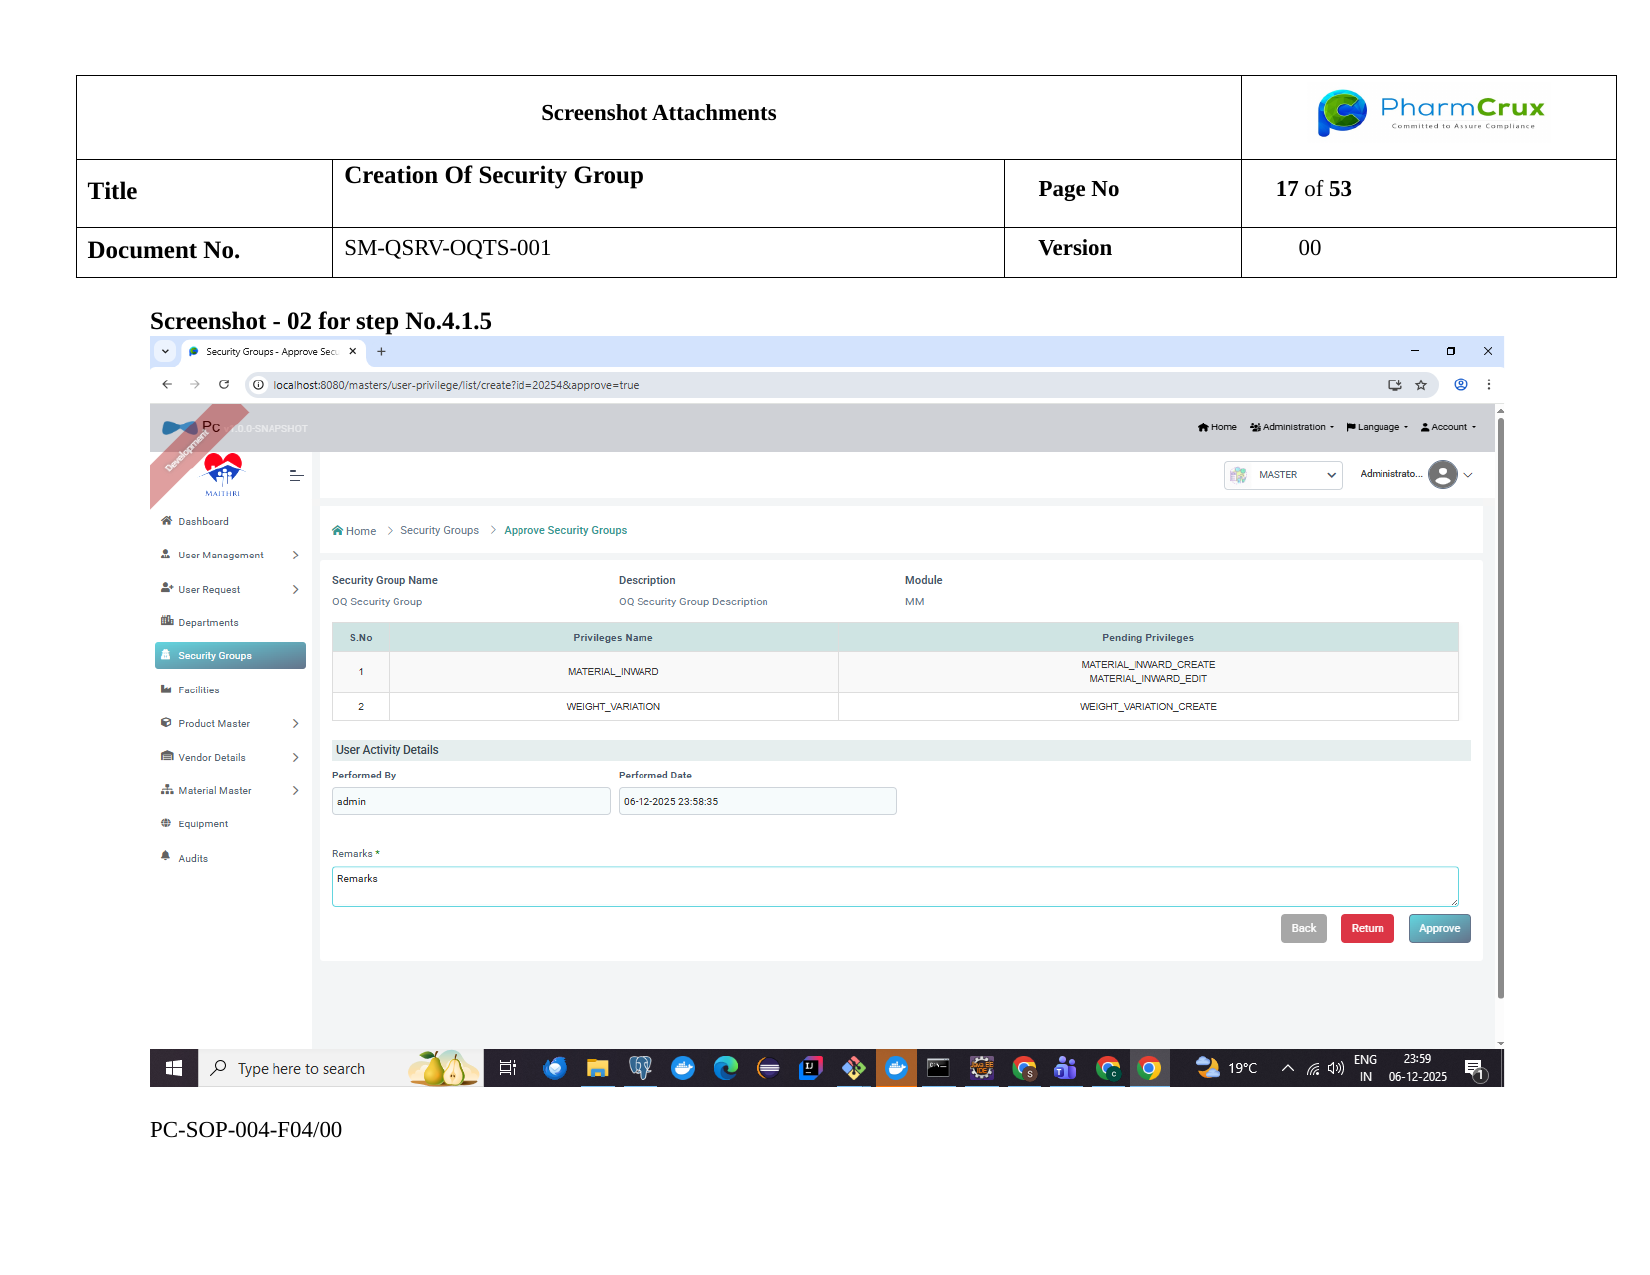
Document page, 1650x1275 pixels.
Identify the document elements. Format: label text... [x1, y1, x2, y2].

picture [150, 336, 1505, 1087]
picture [1307, 82, 1551, 143]
text Screenshot - 02 for step No.4.1.5 [150, 306, 1500, 336]
